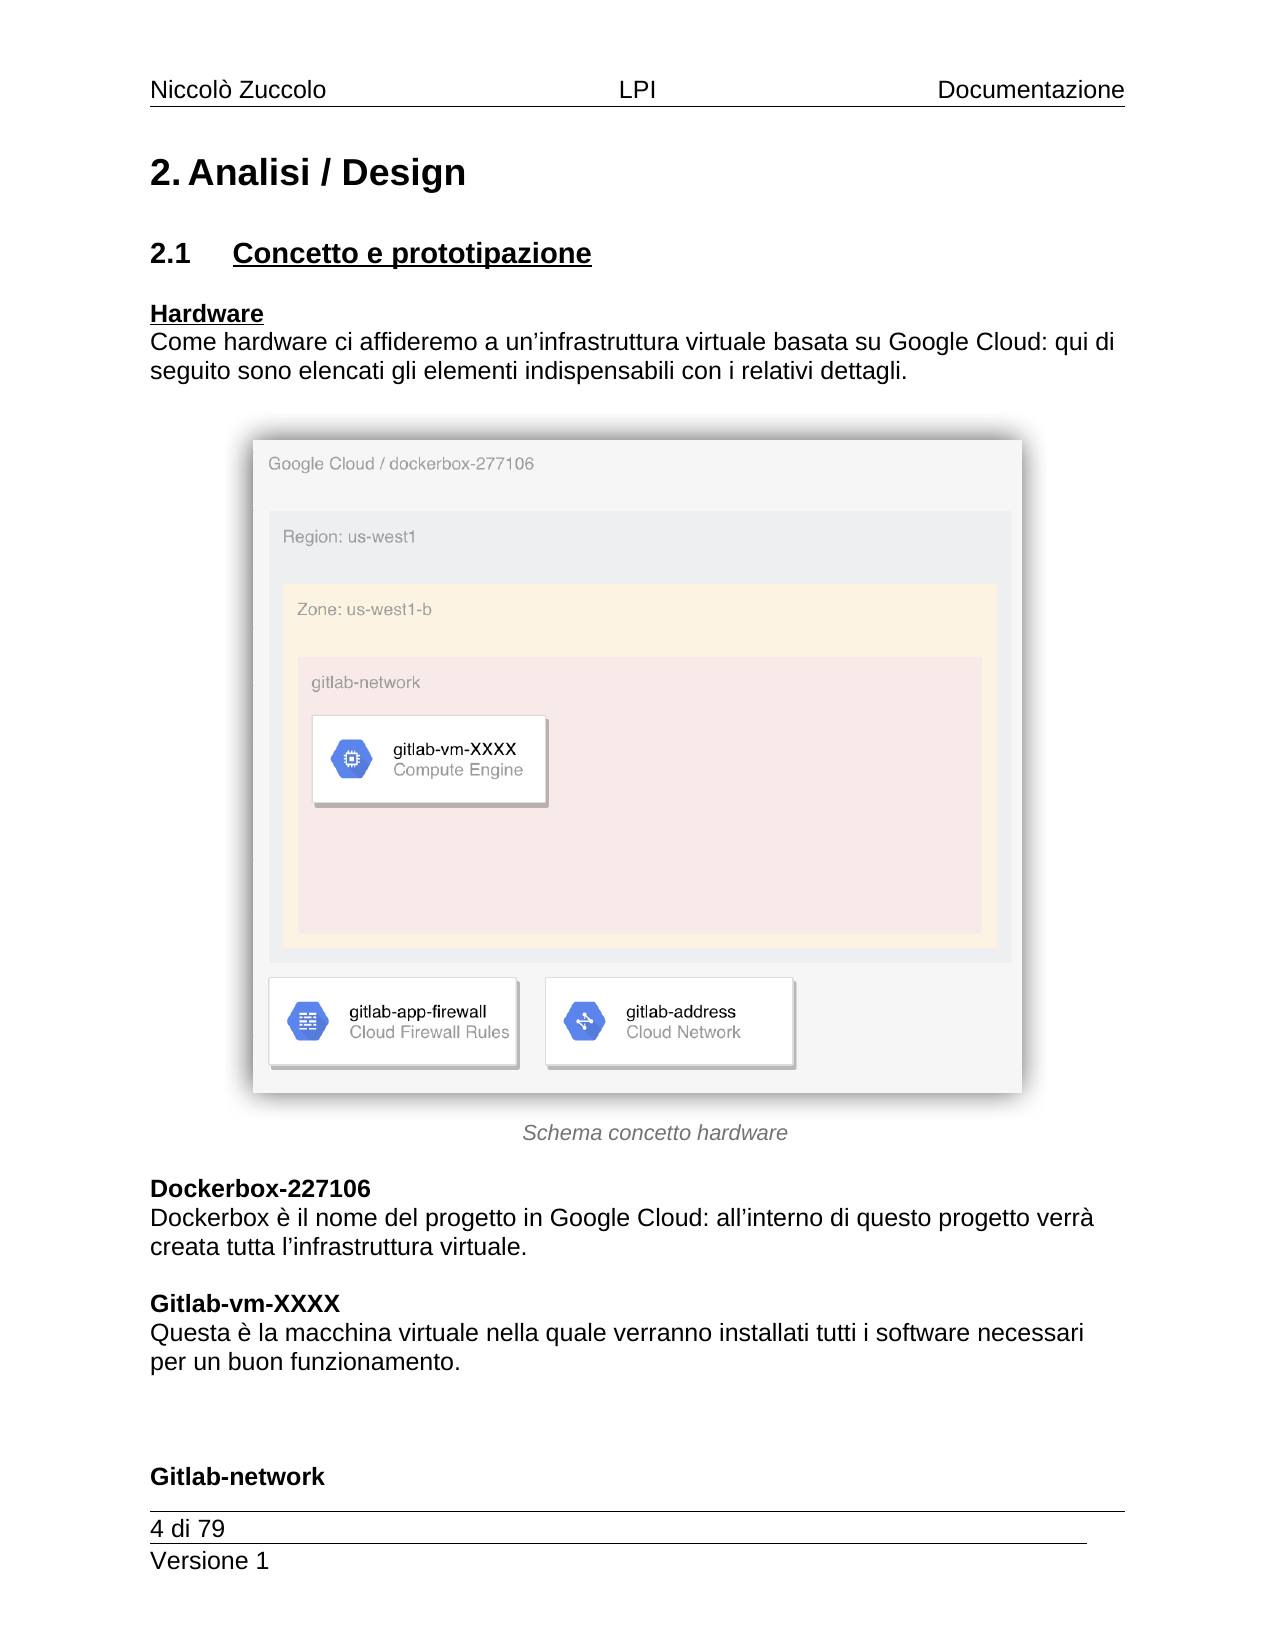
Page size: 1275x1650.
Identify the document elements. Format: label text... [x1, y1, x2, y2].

text Schema concetto hardware [187, 1120, 1125, 1145]
text Questa è la macchina virtuale nella quale verranno installati tutti i software necessari per un buon funzionamento. [150, 1318, 1125, 1375]
text Dockerbox è il nome del progetto in Google Cloud: all’interno di questo progetto verrà creata tutta l’infrastruttura virtuale. [150, 1203, 1125, 1260]
text Come hardware ci affideremo a un’infrastruttura virtuale basata su Google Cloud: qui di seguito sono elencati gli elementi indispensabili con i relativi dettagli. [150, 327, 1125, 385]
picture [253, 440, 1022, 1093]
list Analisi / Design [150, 150, 1125, 193]
text Gitlab-vm-XXXX [150, 1289, 1125, 1318]
text Dockerbox-227106 [150, 1174, 1125, 1203]
text Gitlab-network [150, 1461, 1125, 1490]
text Hardware [150, 298, 1125, 327]
text Concetto e prototipazione [150, 236, 1125, 270]
